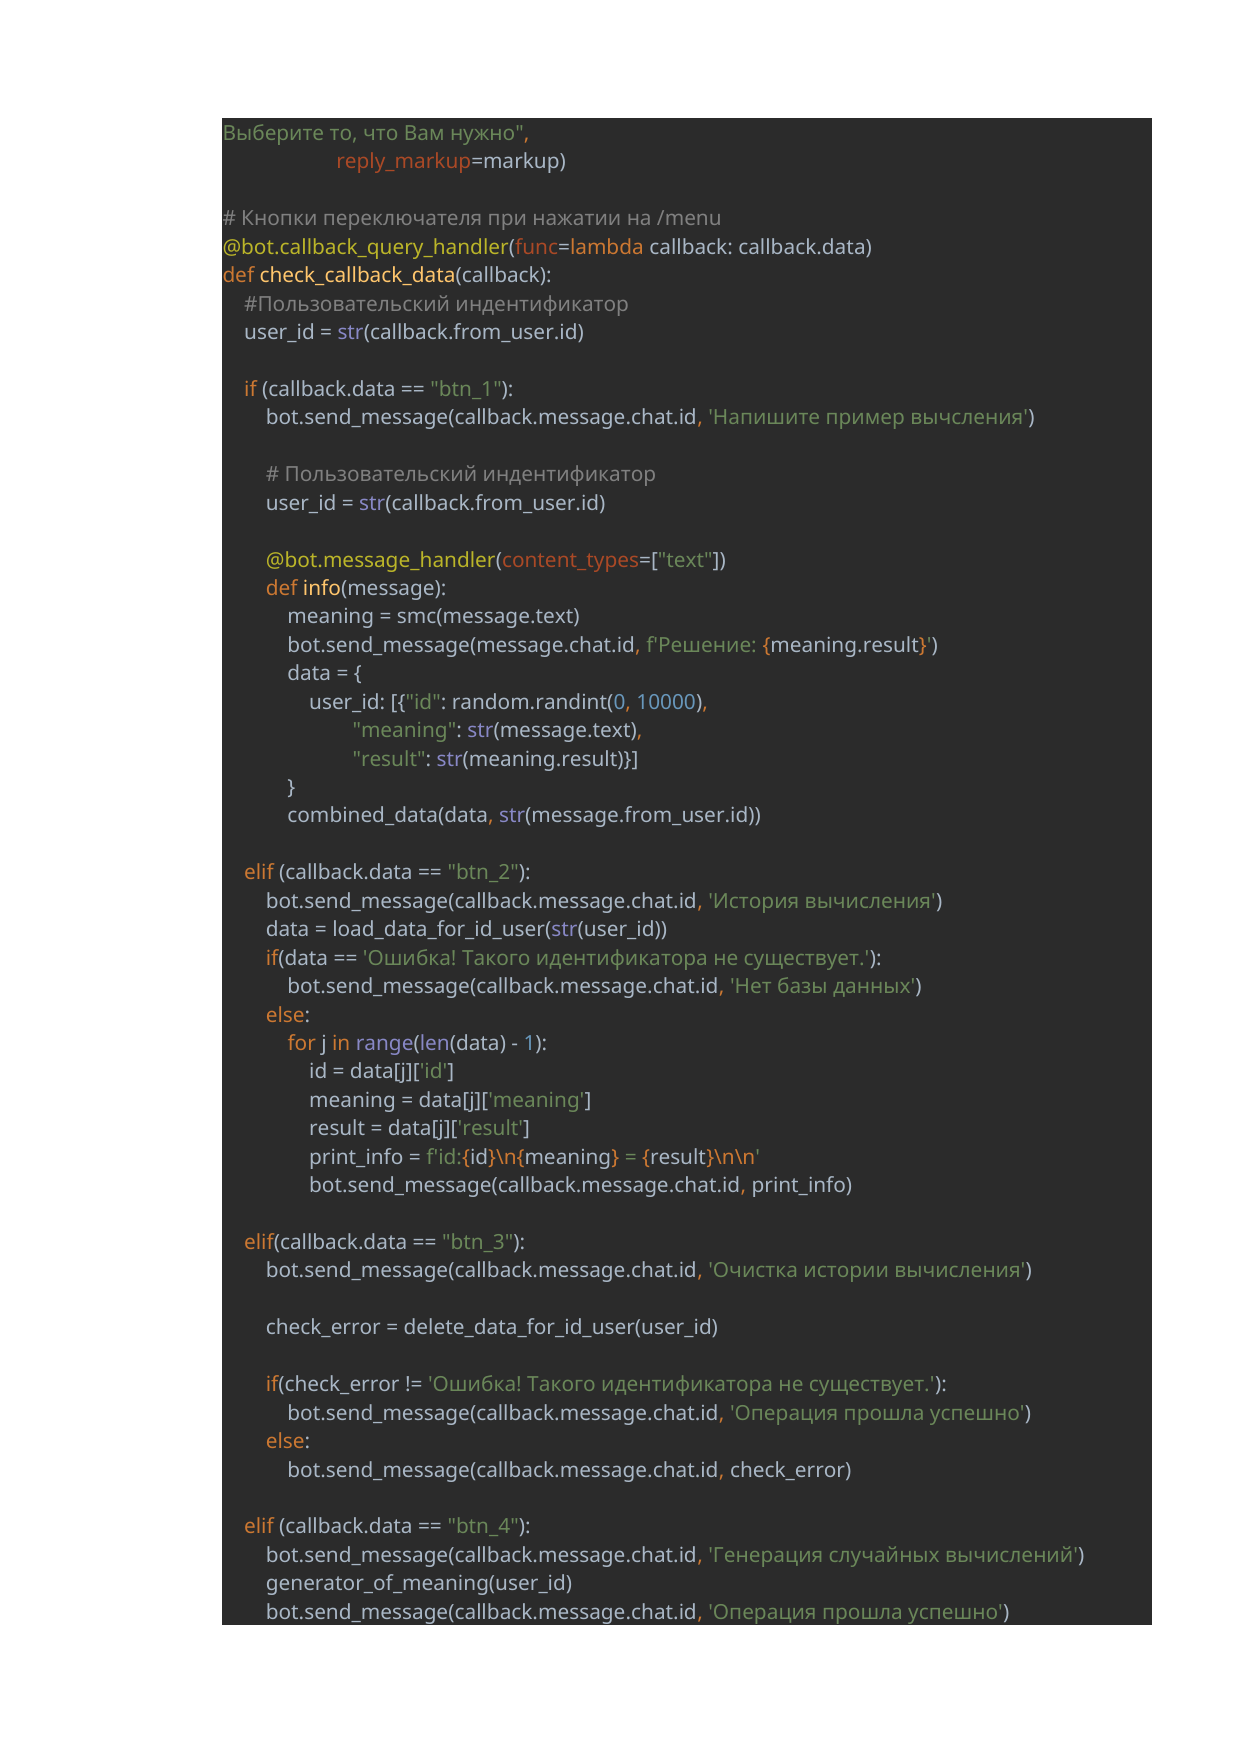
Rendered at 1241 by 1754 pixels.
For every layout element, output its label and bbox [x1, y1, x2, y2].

text [222, 118, 1152, 1625]
